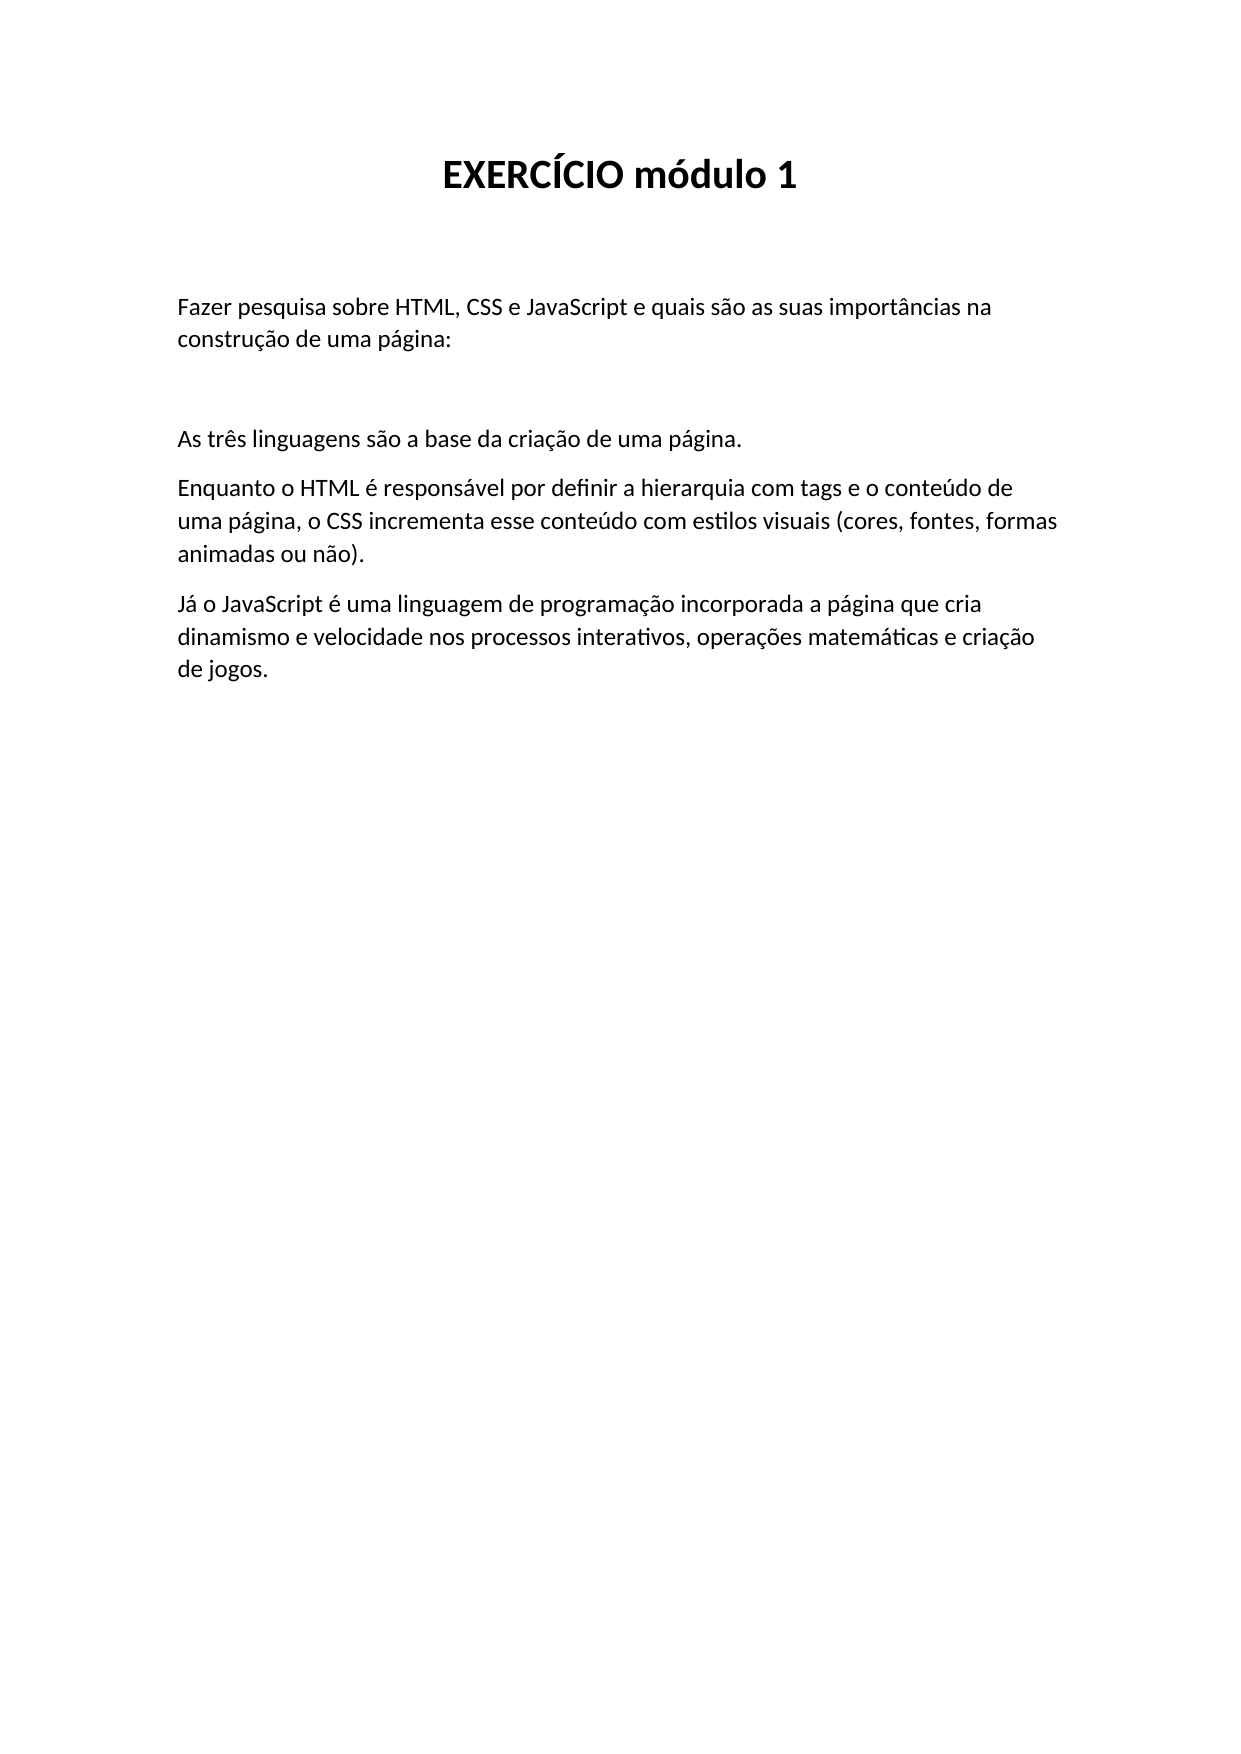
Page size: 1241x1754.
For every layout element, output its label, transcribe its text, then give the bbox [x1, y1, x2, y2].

text Enquanto o HTML é responsável por definir a hierarquia com tags e o conteúdo de uma página, o CSS incrementa esse conteúdo com estilos visuais (cores, fontes, formas animadas ou não). [177, 472, 1063, 569]
text As três linguagens são a base da criação de uma página. [177, 423, 1063, 453]
text Já o JavaScript é uma linguagem de programação incorporada a página que cria dinamismo e velocidade nos processos interativos, operações matemáticas e criação de jogos. [177, 588, 1063, 684]
text Fazer pesquisa sobre HTML, CSS e JavaScript e quais são as suas importâncias na construção de uma página: [177, 291, 1063, 354]
text EXERCÍCIO módulo 1 [177, 148, 1063, 198]
